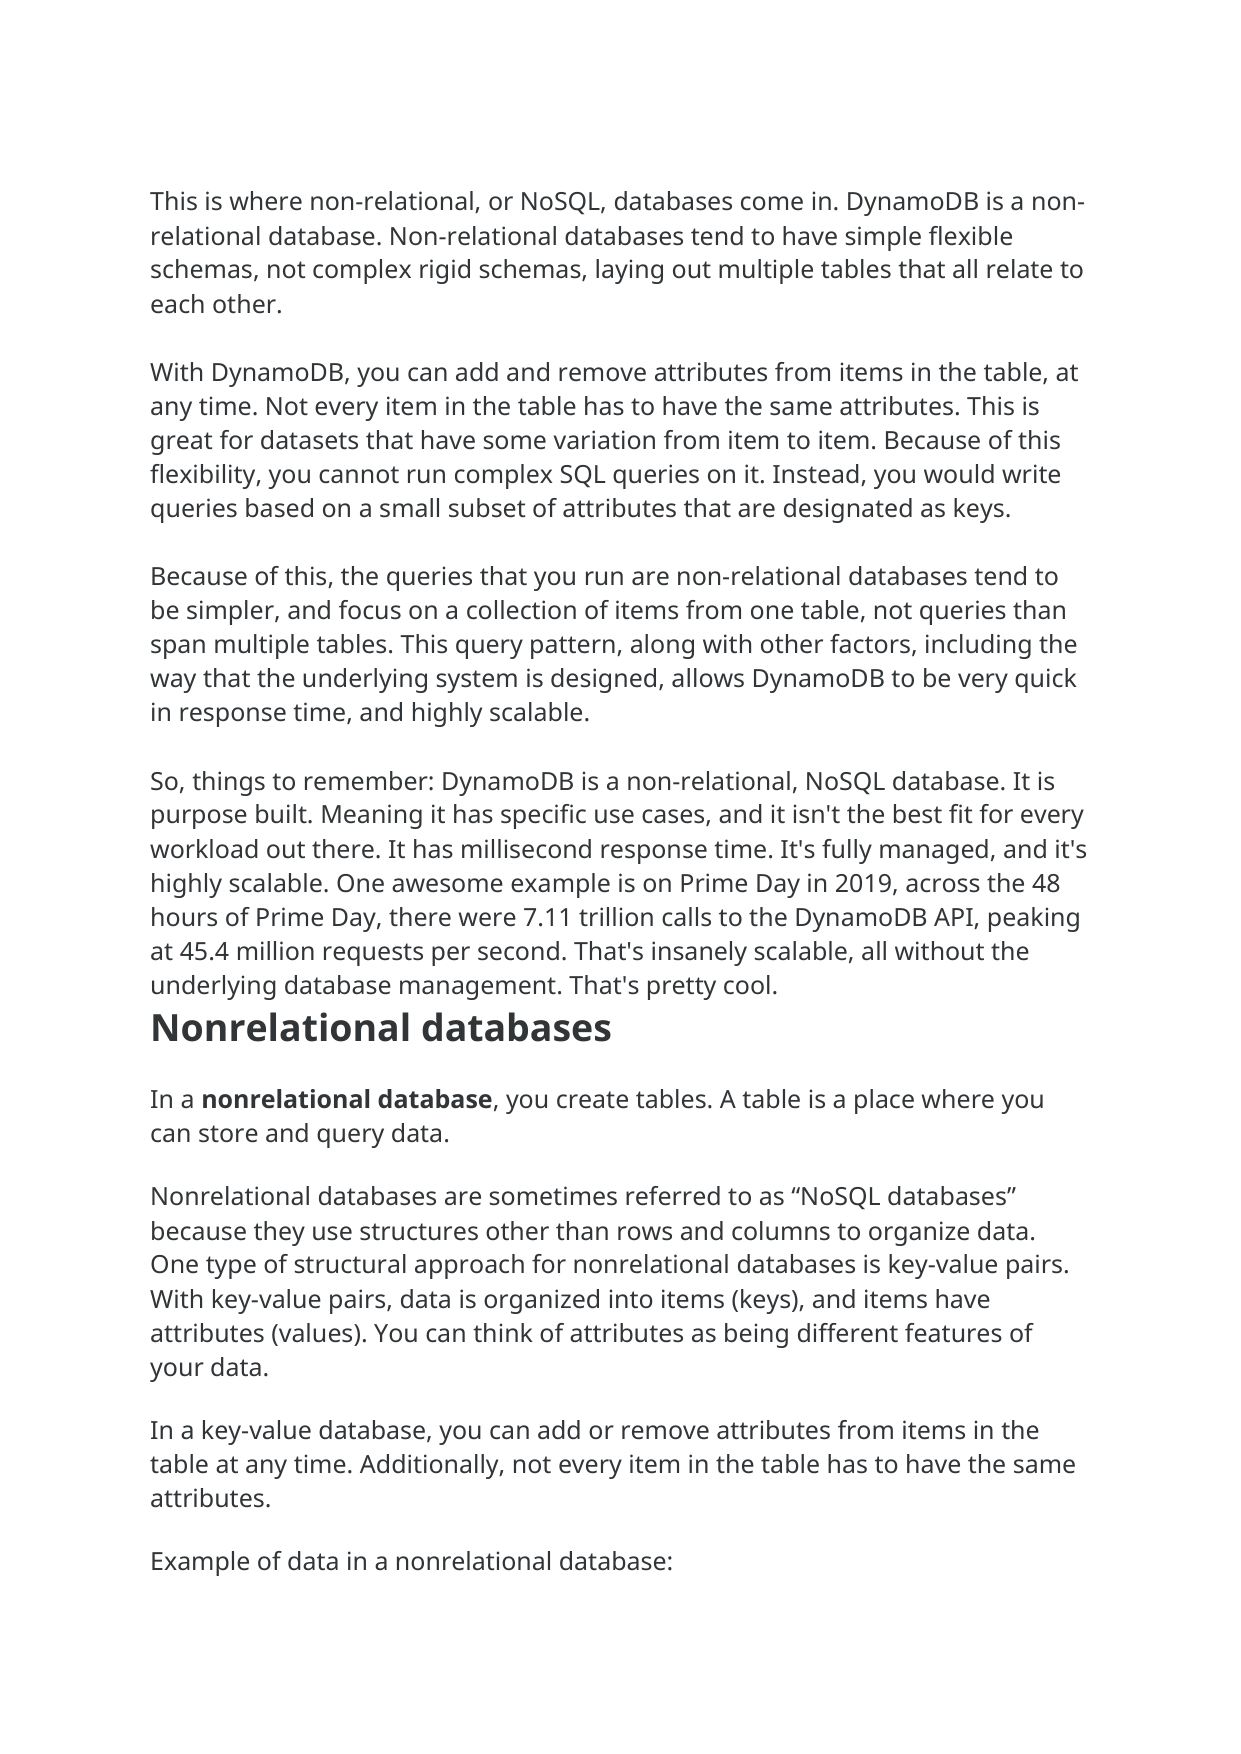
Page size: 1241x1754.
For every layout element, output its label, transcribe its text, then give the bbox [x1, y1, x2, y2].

text Nonrelational databases [150, 1002, 1090, 1053]
text In a nonrelational database, you create tables. A table is a place where you can store and query data. [150, 1082, 1090, 1150]
text Nonrelational databases are sometimes referred to as “NoSQL databases” because they use structures other than rows and columns to organize data. One type of structural approach for nonrelational databases is key-value pairs. With key-value pairs, data is organized into items (keys), and items have attributes (values). You can think of attributes as being different features of your data. [150, 1179, 1090, 1383]
text This is where non-relational, or NoSQL, databases come in. DynamoDB is a non-relational database. Non-relational databases tend to have simple flexible schemas, not complex rigid schemas, laying out multiple tables that all relate to each other. [150, 184, 1090, 320]
text Because of this, the queries that you run are non-relational databases tend to be simpler, and focus on a collection of items from one table, not queries than span multiple tables. This query pattern, along with other factors, including the way that the underlying system is designed, allows DynamoDB to be very quick in response time, and highly scalable. [150, 559, 1090, 729]
text Example of data in a nonrelational database: [150, 1544, 1090, 1578]
text So, things to remember: DynamoDB is a non-relational, NoSQL database. It is purpose built. Meaning it has specific use cases, and it isn't the best fit for every workload out there. It has millisecond response time. It's fully managed, and it's highly scalable. One awesome example is on Prime Day in 2019, across the 48 hours of Prime Day, there were 7.11 trillion calls to the DynamoDB API, peaking at 45.4 million requests per second. That's insanely scalable, all without the underlying database management. That's pretty cool. [150, 763, 1090, 1002]
text In a key-value database, you can add or remove attributes from items in the table at any time. Additionally, not every item in the table has to have the same attributes. [150, 1413, 1090, 1515]
text With DynamoDB, you can add and remove attributes from items in the table, at any time. Not every item in the table has to have the same attributes. This is great for datasets that have some variation from item to item. Because of this flexibility, you cannot run complex SQL queries on it. Instead, you would write queries based on a small subset of attributes that are designated as keys. [150, 354, 1090, 525]
